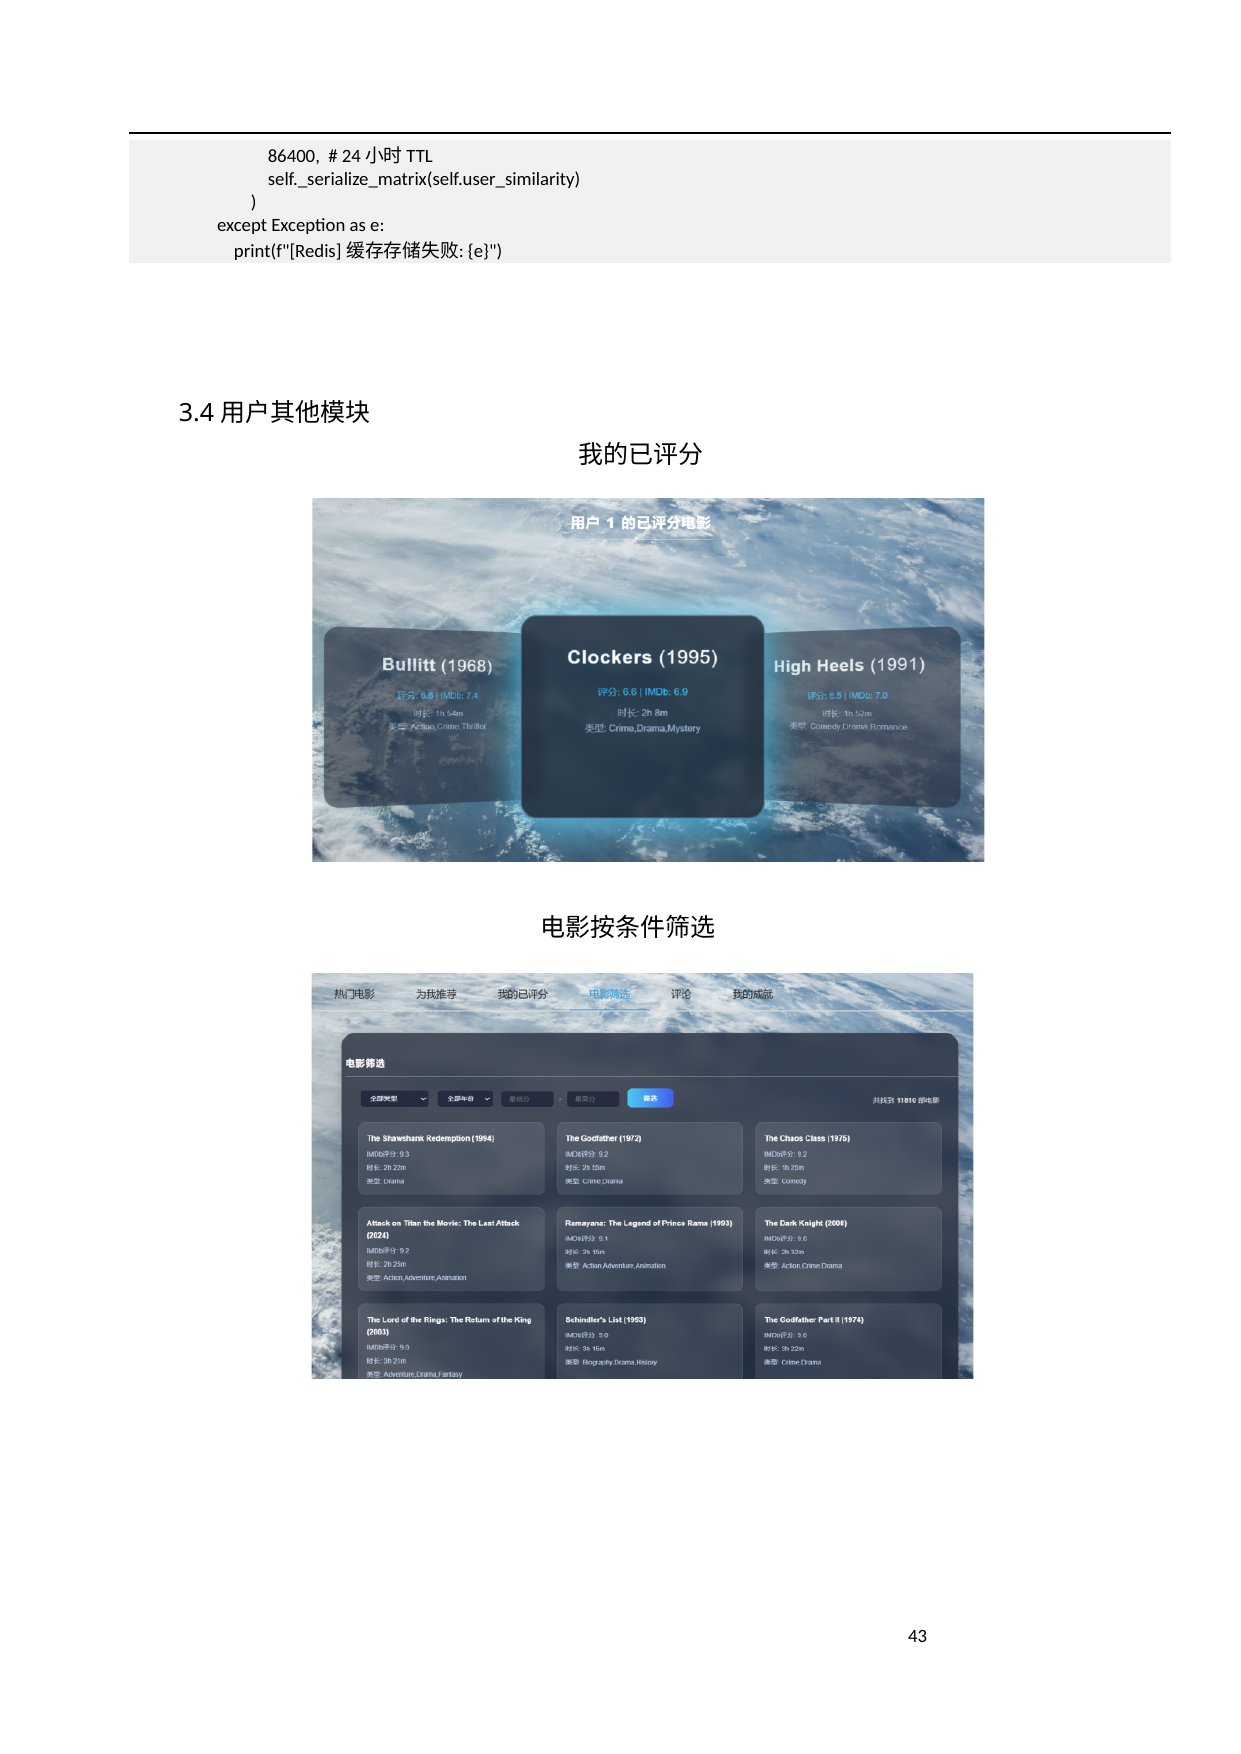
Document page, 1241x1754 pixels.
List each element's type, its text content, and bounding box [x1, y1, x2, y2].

text 我的已评分 [129, 430, 1171, 472]
text 86400, # 24小时TTL [129, 140, 1171, 167]
text self._serialize_matrix(self.user_similarity) [129, 167, 1171, 190]
picture [312, 498, 985, 862]
text 电影按条件筛选 [129, 903, 1171, 945]
text ) [129, 190, 1171, 213]
text except Exception as e: [129, 213, 1171, 236]
text 3.4 用户其他模块 [129, 388, 1171, 430]
text print(f"[Redis] 缓存存储失败: {e}") [129, 236, 1171, 263]
picture [311, 973, 974, 1379]
